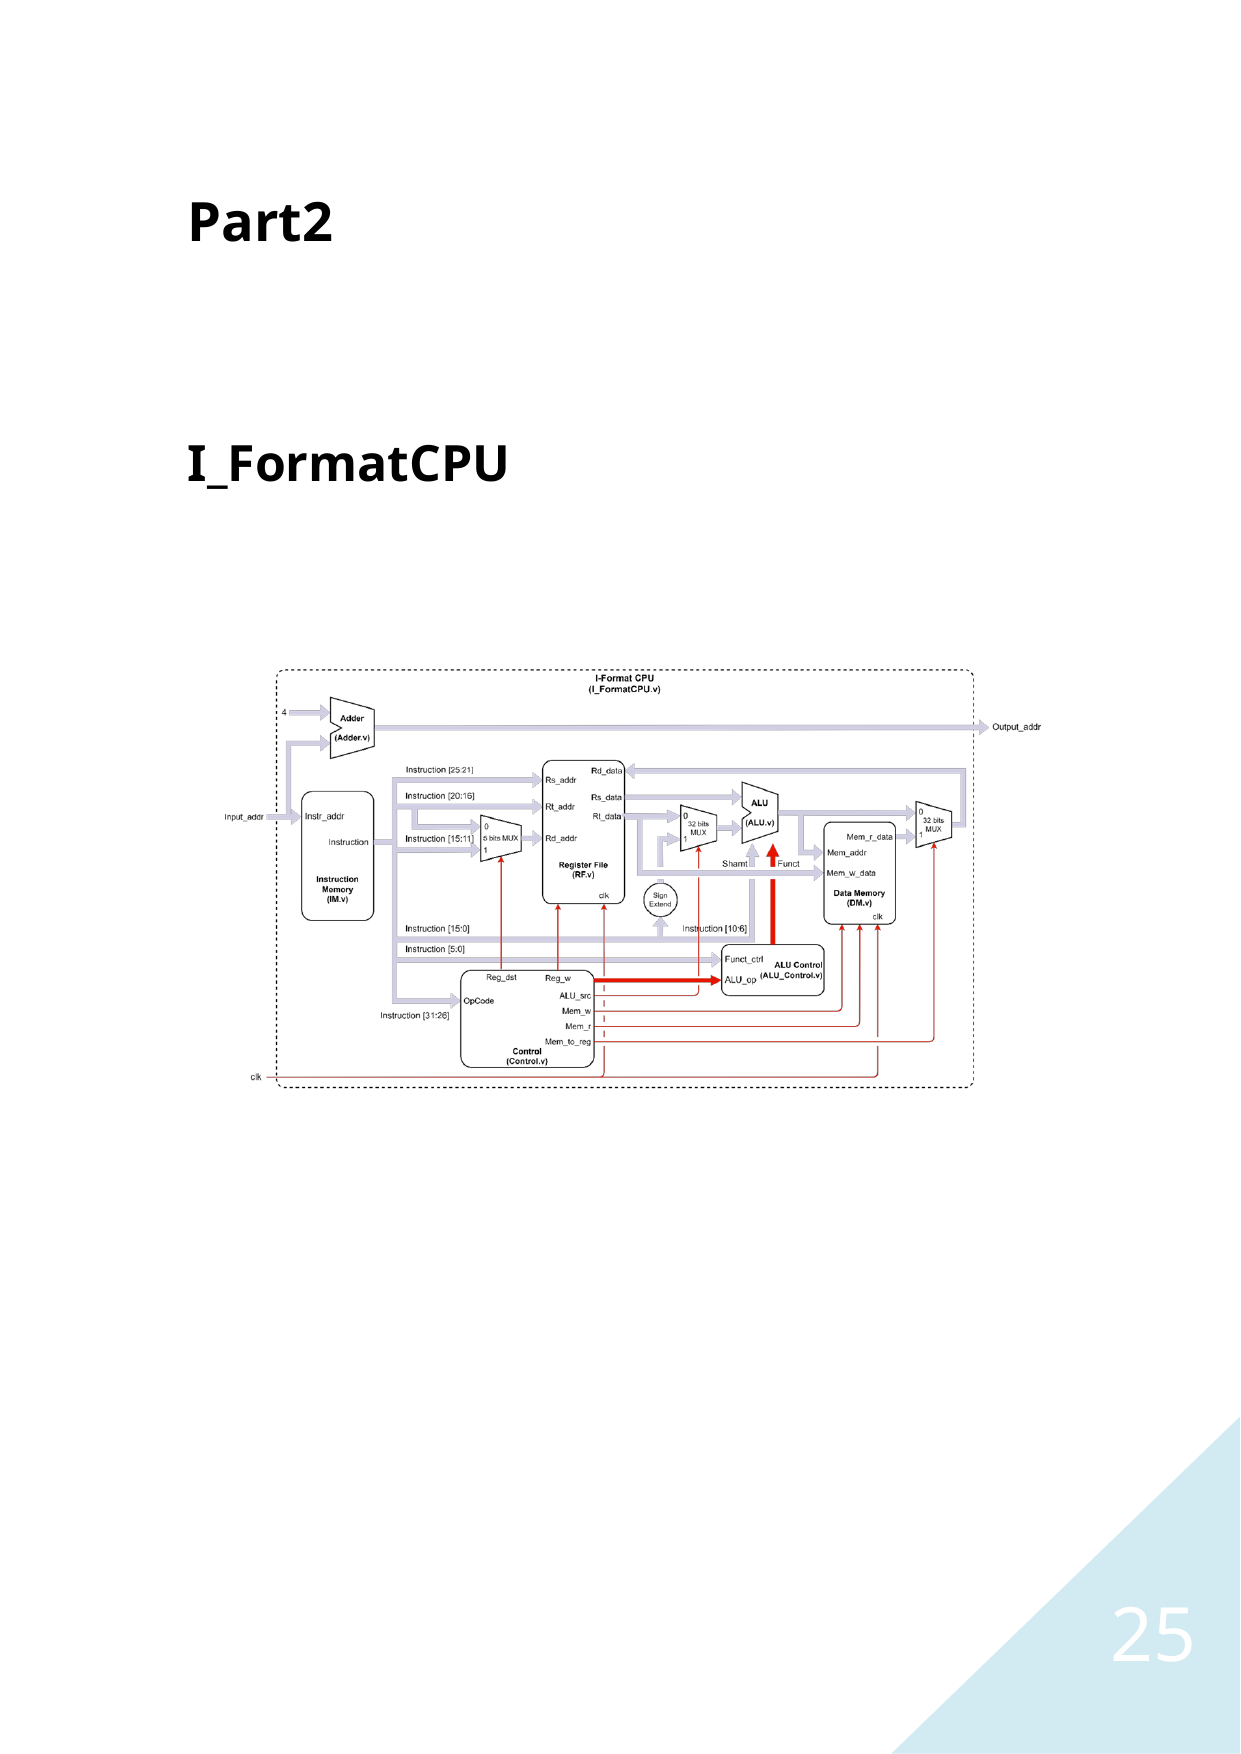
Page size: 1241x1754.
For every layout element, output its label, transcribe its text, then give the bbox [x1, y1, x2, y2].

subtitle I_FormatCPU [187, 424, 1053, 499]
picture [187, 653, 1053, 1106]
subtitle Part2 [187, 183, 1053, 258]
